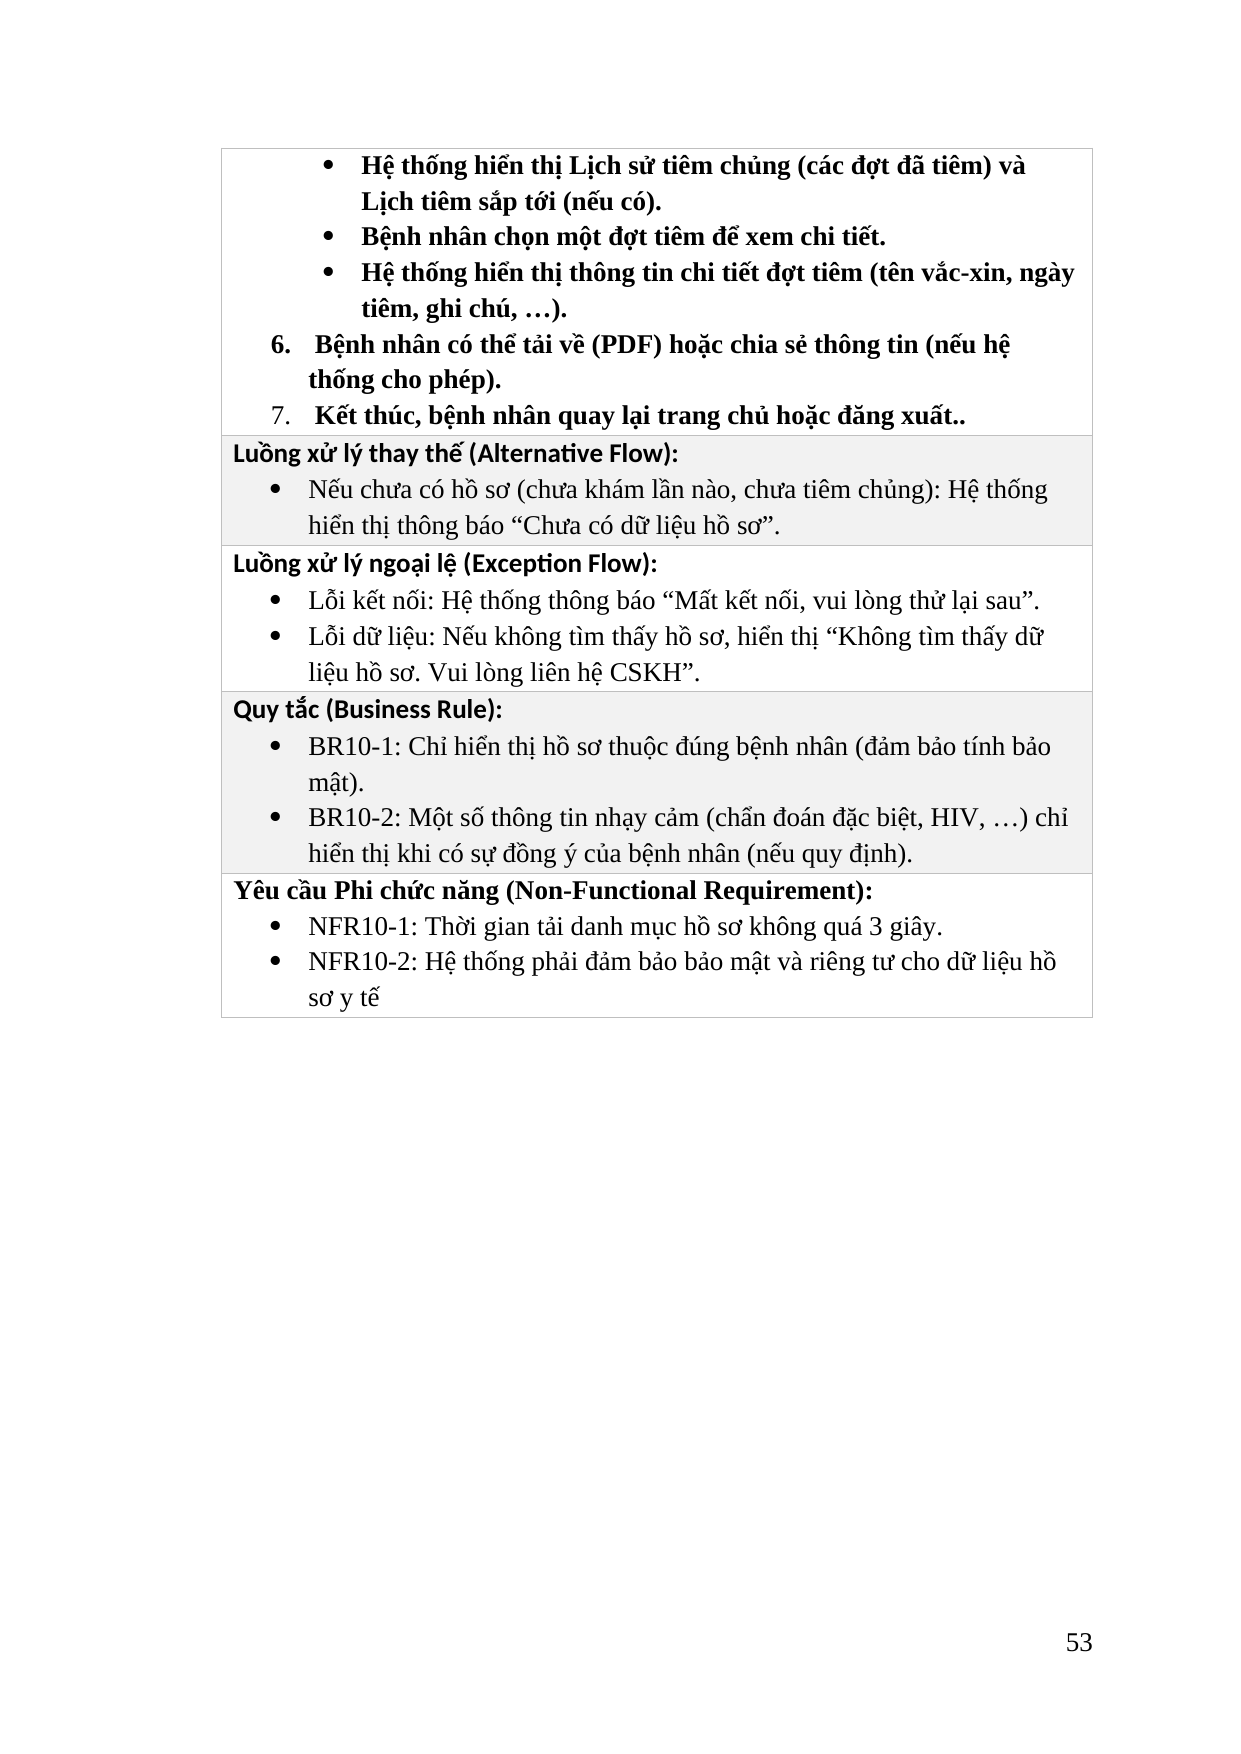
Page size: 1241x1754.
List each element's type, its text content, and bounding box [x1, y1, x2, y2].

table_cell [222, 149, 1092, 435]
table_cell Luồng xử lý ngoại lệ (Exception Flow): Lỗi kết nối: Hệ thống thông báo “Mất kết nối, vui lòng thử lại sau”. Lỗi dữ liệu: Nếu không tìm thấy hồ sơ, hiển thị “Không tìm thấy dữ liệu hồ sơ. Vui lòng liên hệ CSKH”. [222, 546, 1092, 691]
table_cell Quy tắc (Business Rule): BR10-1: Chỉ hiển thị hồ sơ thuộc đúng bệnh nhân (đảm bảo tính bảo mật). BR10-2: Một số thông tin nhạy cảm (chẩn đoán đặc biệt, HIV, …) chỉ hiển thị khi có sự đồng ý của bệnh nhân (nếu quy định). [222, 692, 1092, 873]
table_cell Luồng xử lý thay thế (Alternative Flow): Nếu chưa có hồ sơ (chưa khám lần nào, chưa tiêm chủng): Hệ thống hiển thị thông báo “Chưa có dữ liệu hồ sơ”. [222, 436, 1092, 545]
table_cell Yêu cầu Phi chức năng (Non-Functional Requirement): NFR10-1: Thời gian tải danh mục hồ sơ không quá 3 giây. NFR10-2: Hệ thống phải đảm bảo bảo mật và riêng tư cho dữ liệu hồ sơ y tế [222, 874, 1092, 1017]
